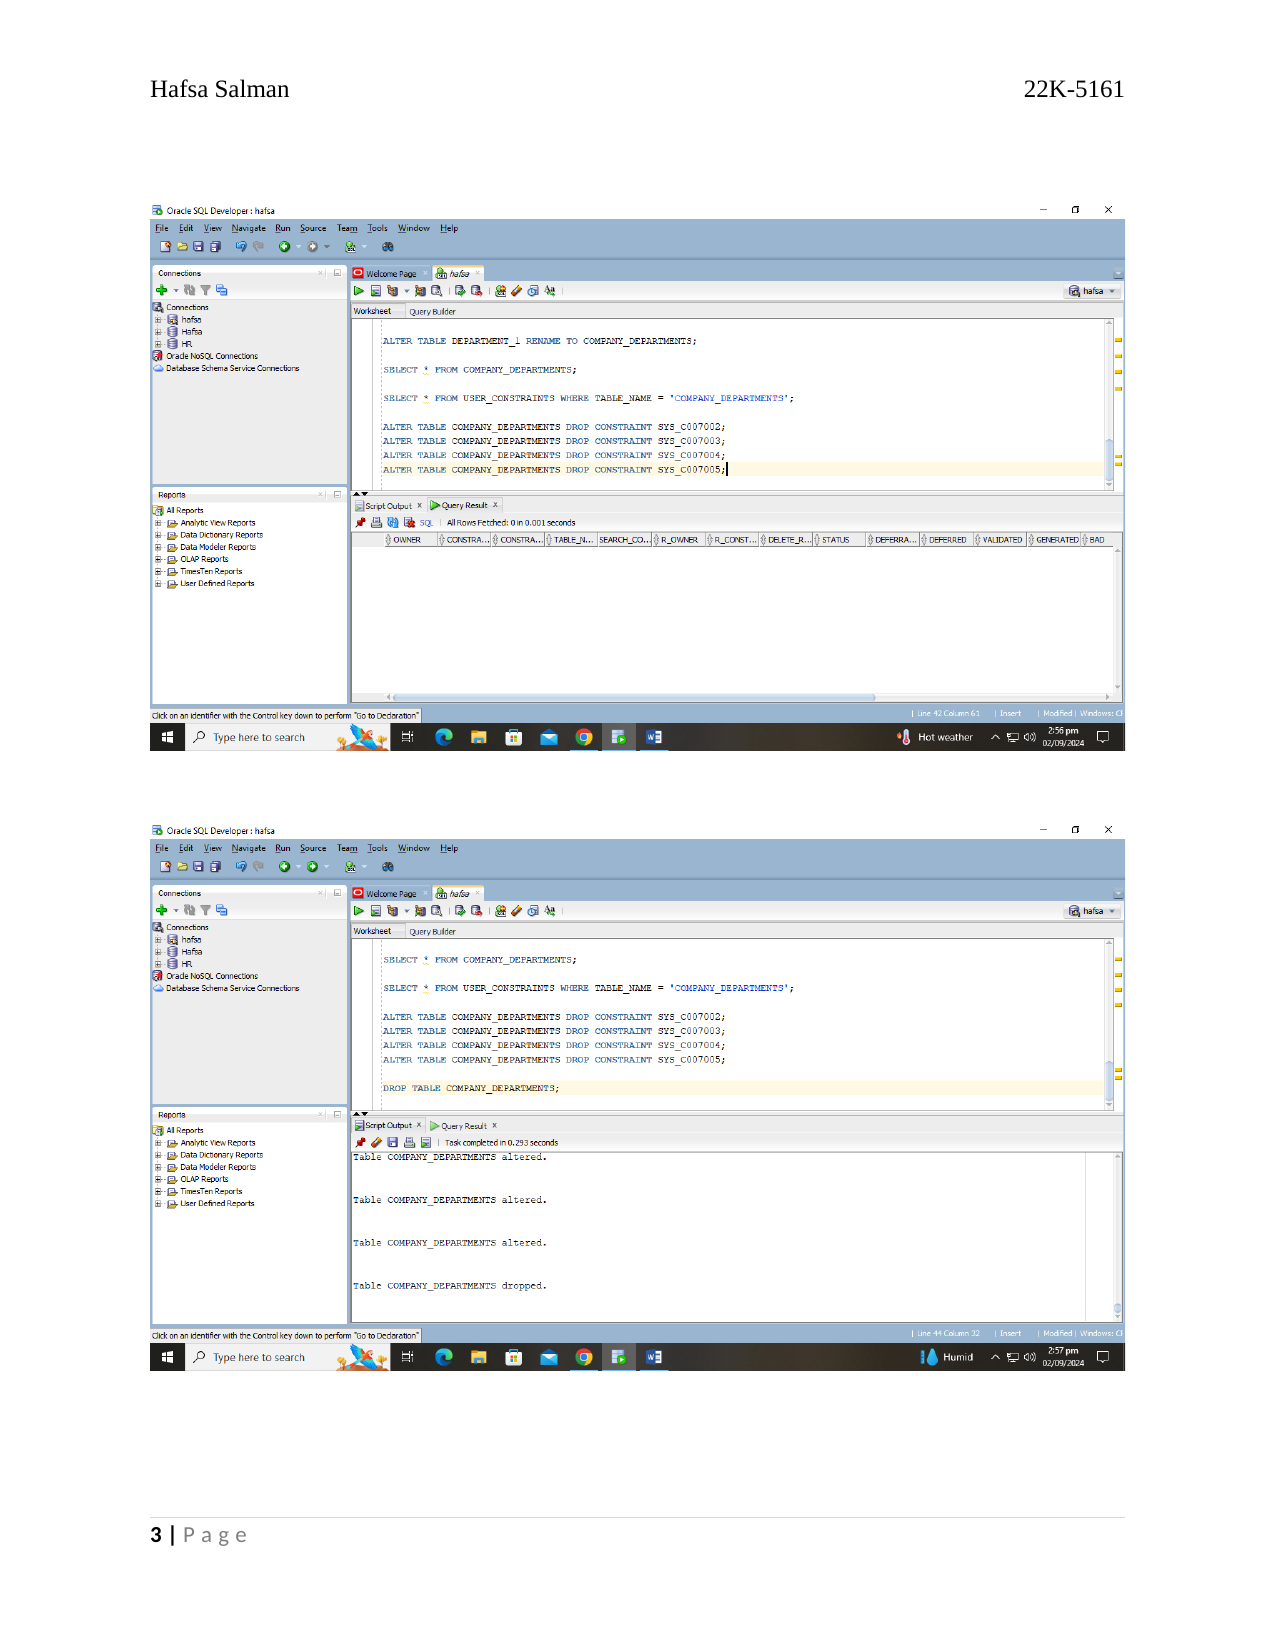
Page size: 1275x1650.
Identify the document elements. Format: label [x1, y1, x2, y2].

picture [150, 822, 1125, 1371]
picture [150, 202, 1125, 751]
